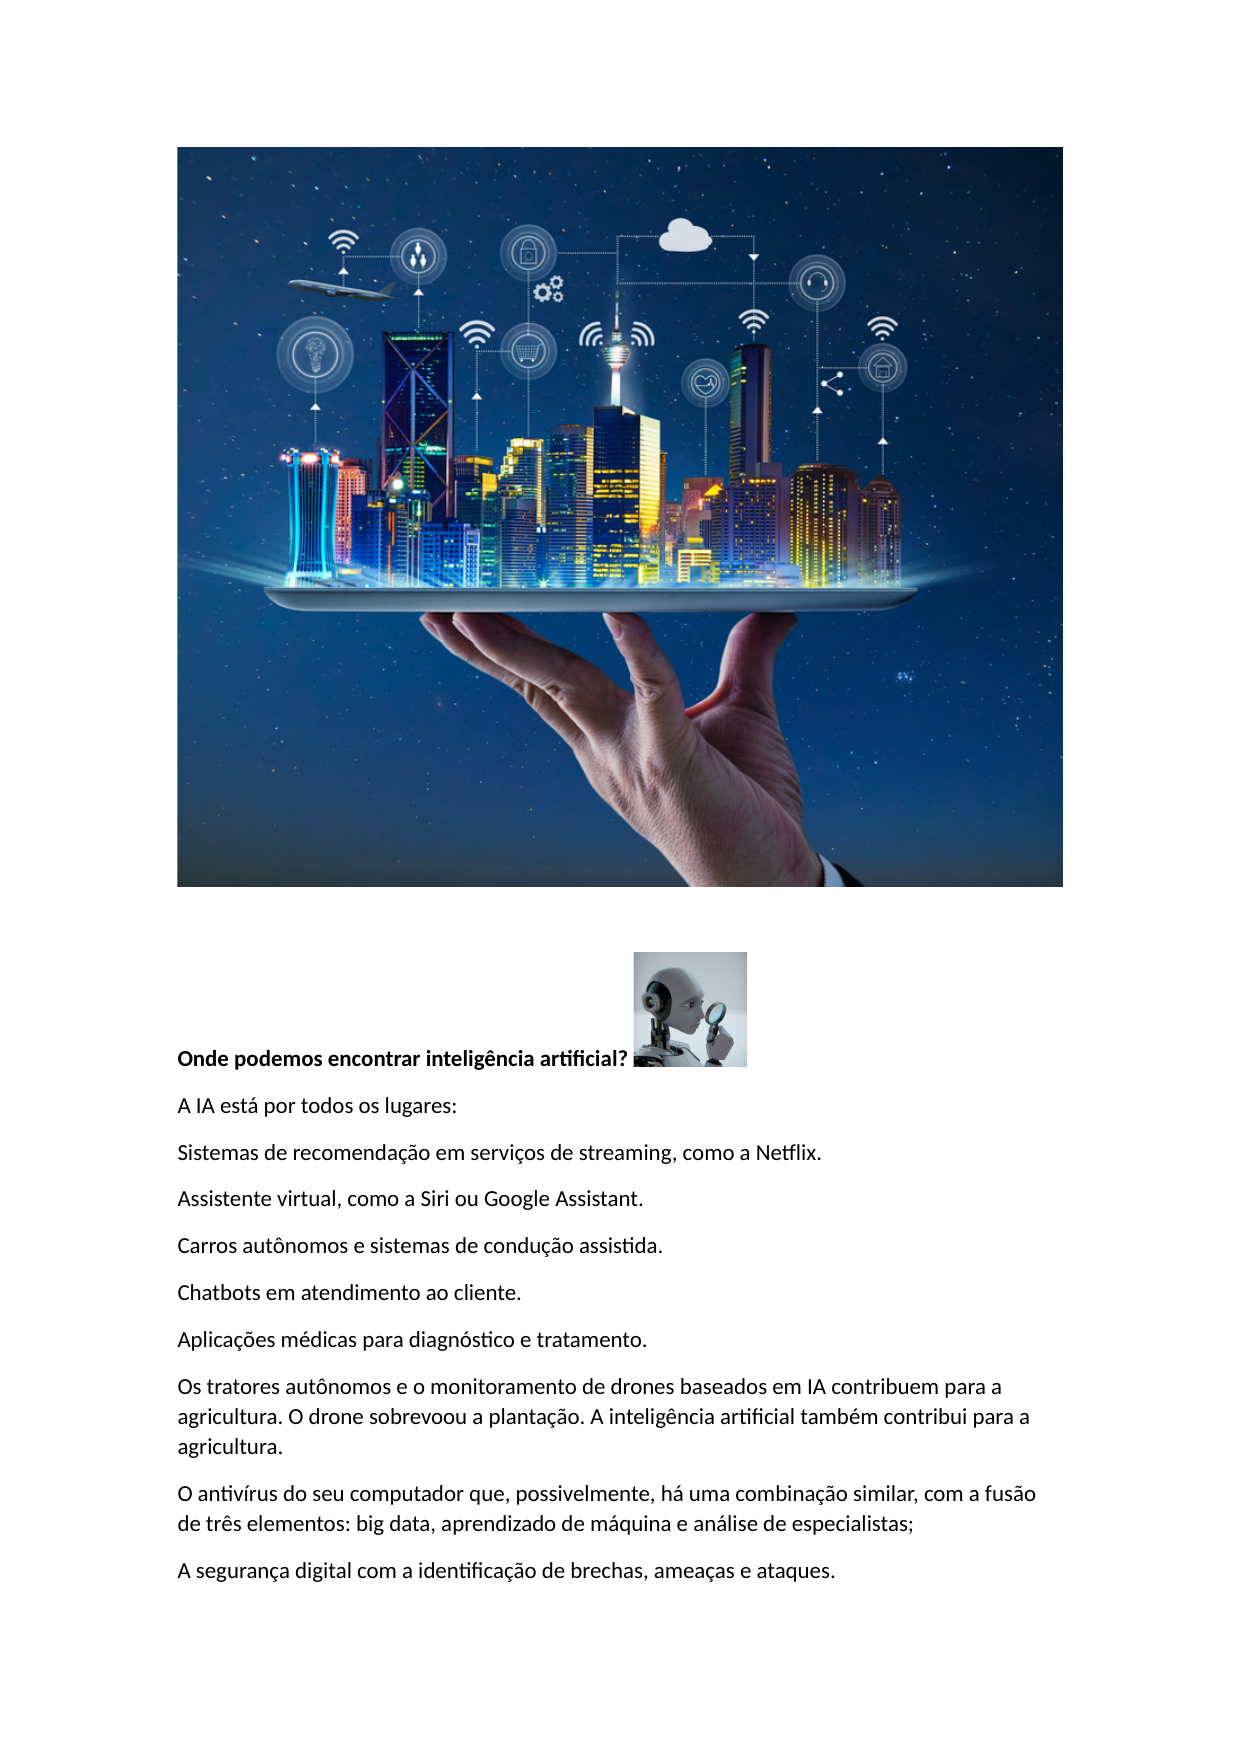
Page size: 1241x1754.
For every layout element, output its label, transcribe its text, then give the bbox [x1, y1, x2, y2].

text A segurança digital com a identificação de brechas, ameaças e ataques. [177, 1556, 1063, 1584]
text Os tratores autônomos e o monitoramento de drones baseados em IA contribuem para a agricultura. O drone sobrevoou a plantação. A inteligência artificial também contribui para a agricultura. [177, 1372, 1063, 1460]
text Assistente virtual, como a Siri ou Google Assistant. [177, 1184, 1063, 1212]
picture [177, 147, 1063, 887]
text A IA está por todos os lugares: [177, 1091, 1063, 1119]
text Carros autônomos e sistemas de condução assistida. [177, 1231, 1063, 1259]
text Aplicações médicas para diagnóstico e tratamento. [177, 1325, 1063, 1353]
text Onde podemos encontrar inteligência artificial? [177, 953, 1063, 1072]
text Chatbots em atendimento ao cliente. [177, 1278, 1063, 1306]
picture [633, 952, 748, 1067]
text Sistemas de recomendação em serviços de streaming, como a Netflix. [177, 1138, 1063, 1166]
text O antivírus do seu computador que, possivelmente, há uma combinação similar, com a fusão de três elementos: big data, aprendizado de máquina e análise de especialistas; [177, 1479, 1063, 1537]
